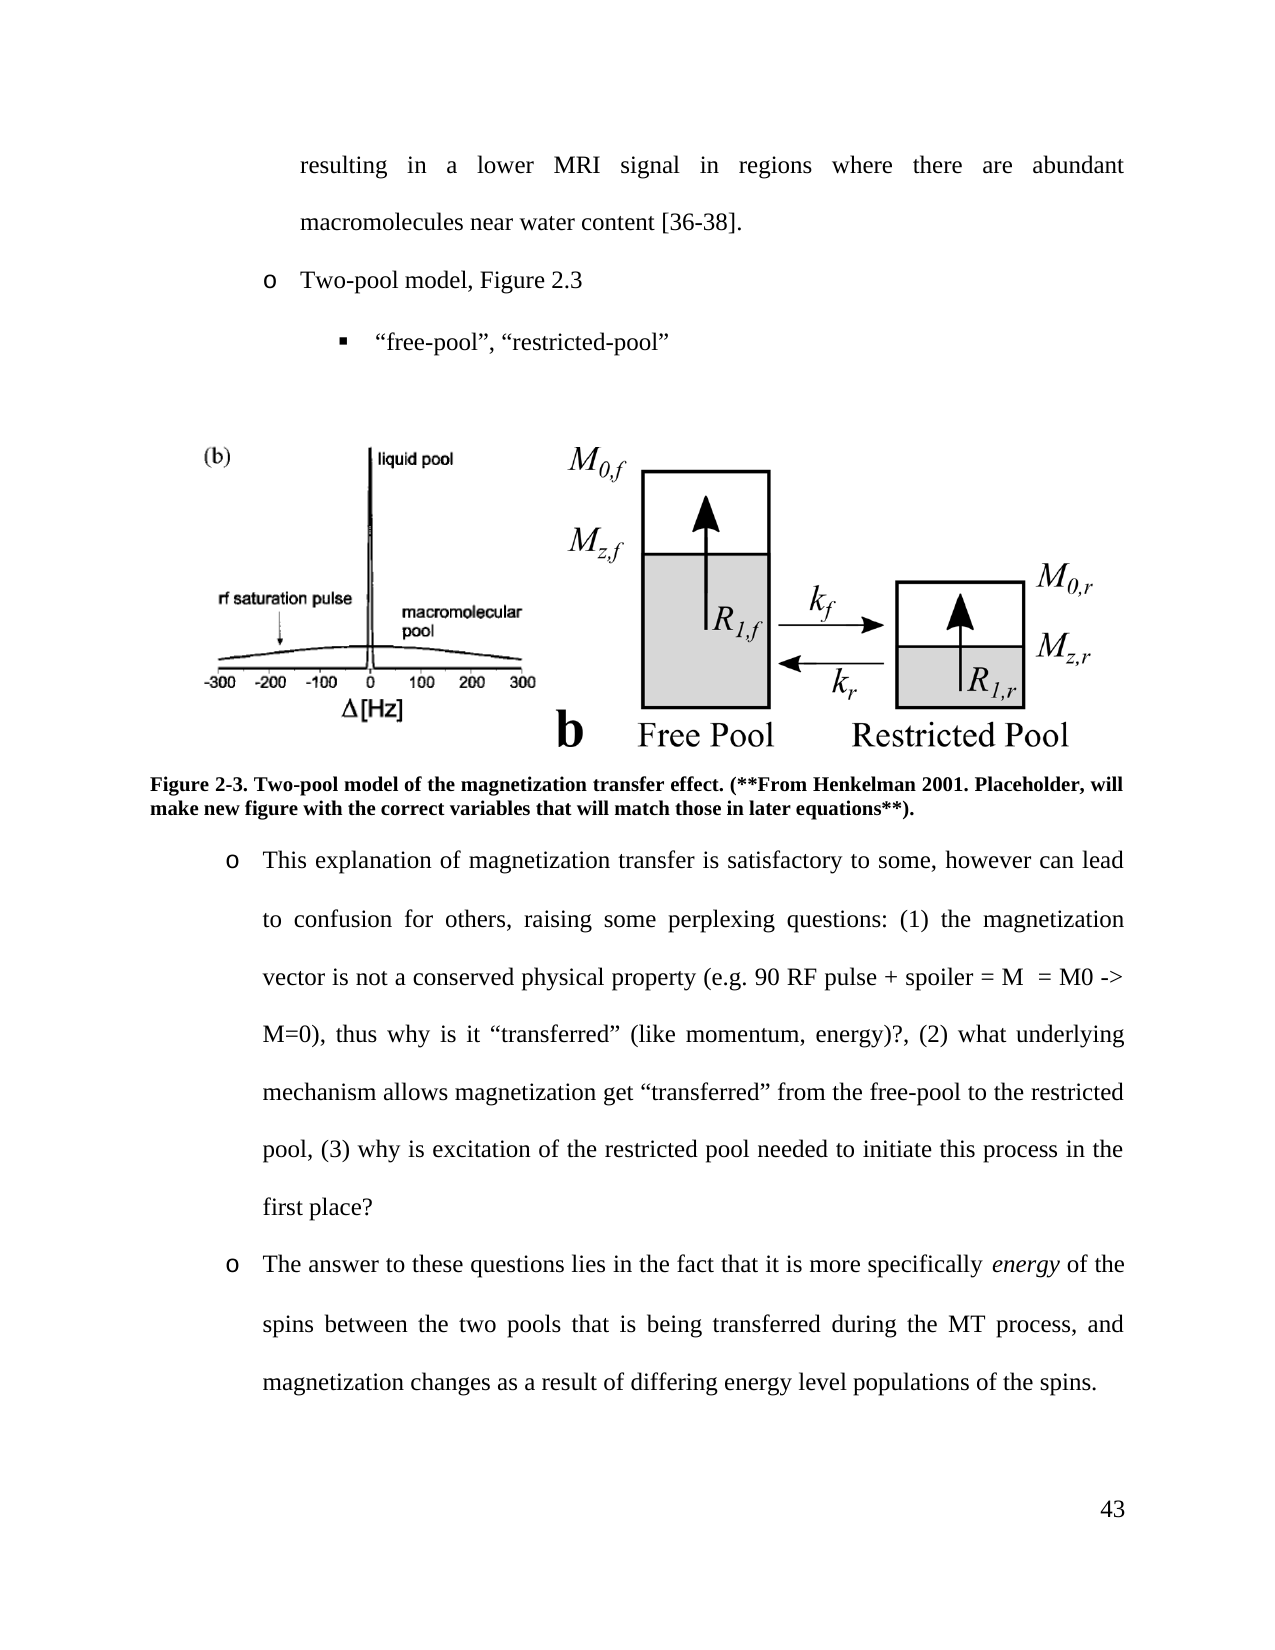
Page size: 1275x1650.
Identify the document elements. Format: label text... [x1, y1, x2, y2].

list Two-pool model, Figure 2.3 [262, 265, 1125, 296]
list “free-pool”, “restricted-pool” [337, 327, 1125, 355]
list The answer to these questions lies in the fact that it is more specifically energy of the spins between the two pools that is being transferred during the MT process, and magnetization changes as a result of differing energy level populations of the spins. [225, 1249, 1125, 1395]
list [262, 150, 1125, 236]
picture [182, 409, 1093, 747]
list This explanation of magnetization transfer is satisfactory to some, however can lead to confusion for others, raising some perplexing questions: (1) the magnetization vector is not a conserved physical property (e.g. 90 RF pulse + spoiler = M = M0 -> M=0), thus why is it “transferred” (like momentum, energy)?, (2) what underlying mechanism allows magnetization get “transferred” from the free-pool to the restricted pool, (3) why is excitation of the restricted pool needed to initiate this process in the first place? [225, 845, 1125, 1221]
